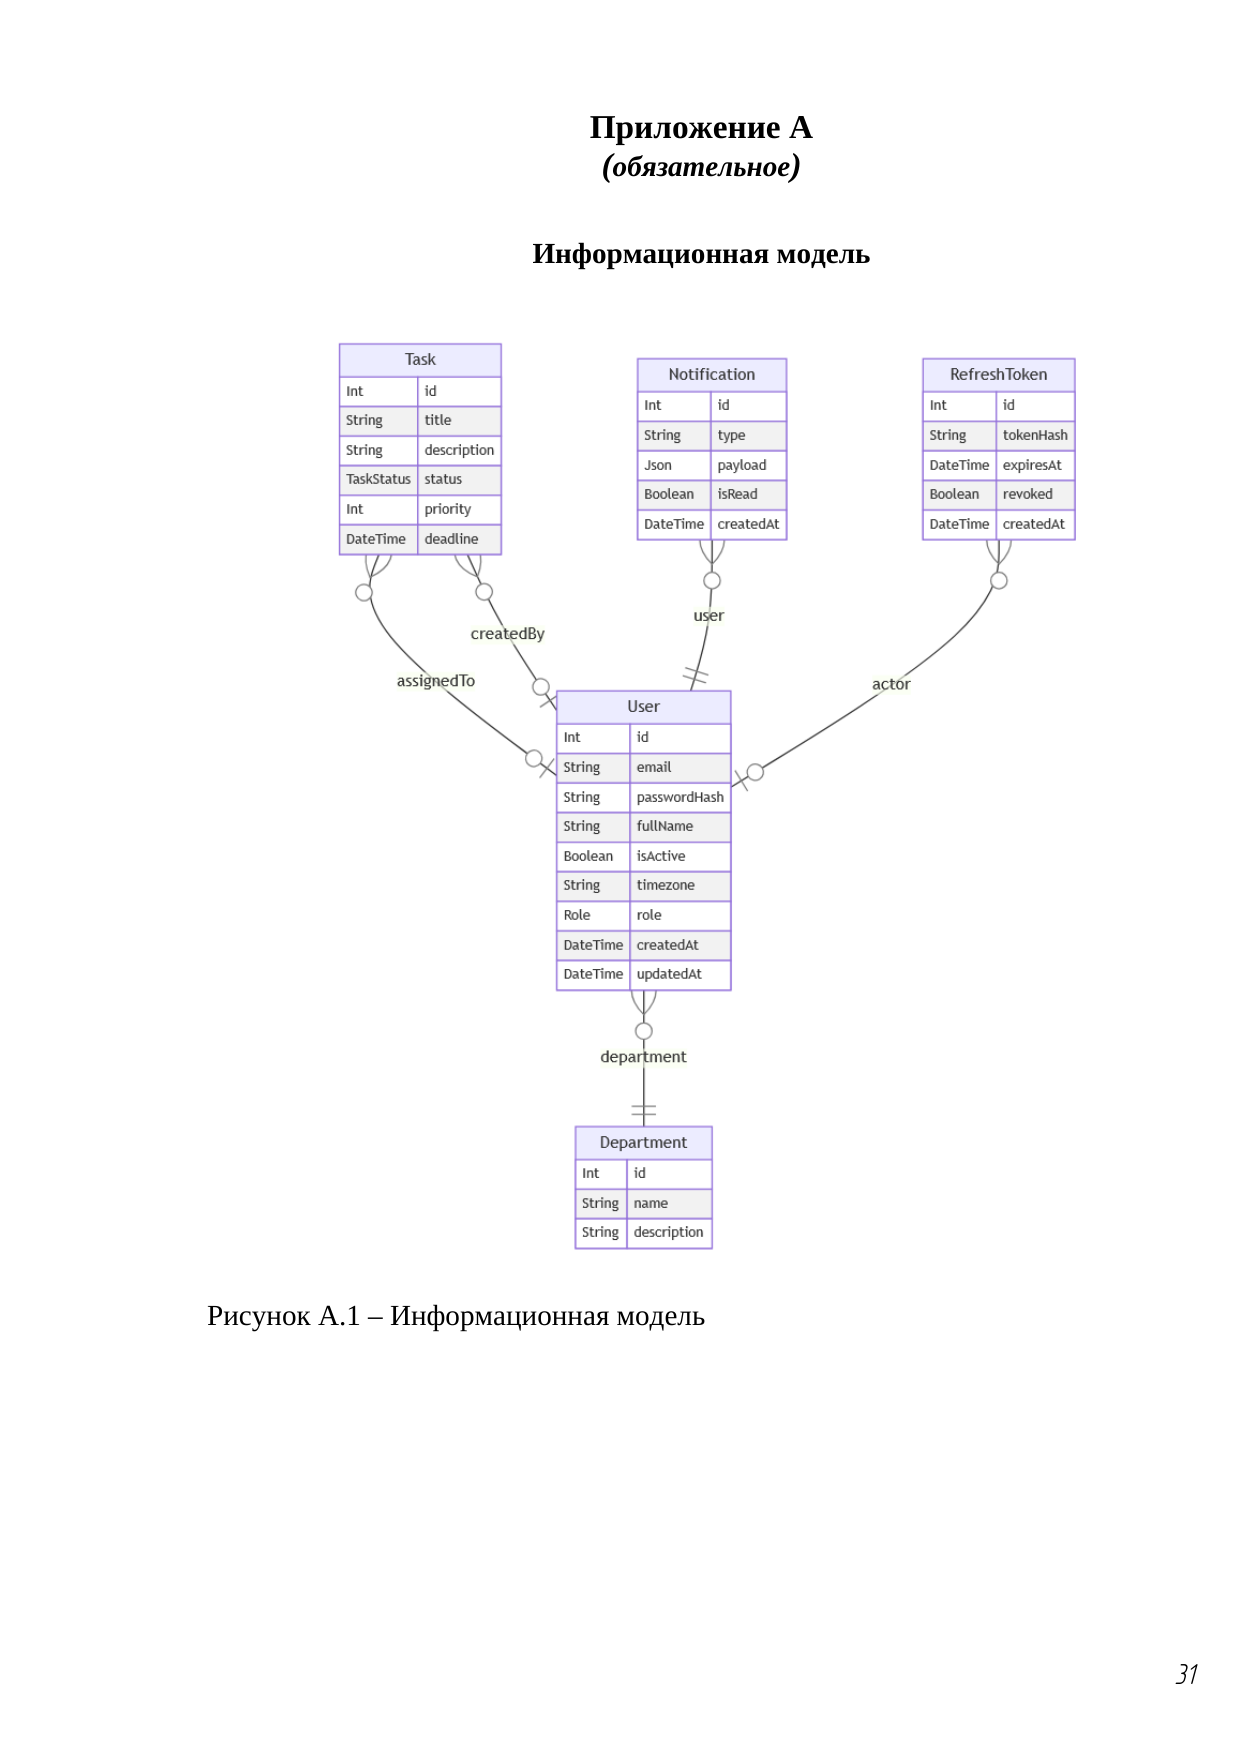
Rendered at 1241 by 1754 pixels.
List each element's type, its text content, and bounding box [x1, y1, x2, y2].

subtitle Приложение А [133, 107, 1196, 146]
subtitle (обязательное) [133, 146, 1196, 184]
text Рисунок А.1 – Информационная модель [133, 1298, 1196, 1332]
subtitle Информационная модель [133, 236, 1196, 270]
picture [236, 321, 1167, 1299]
